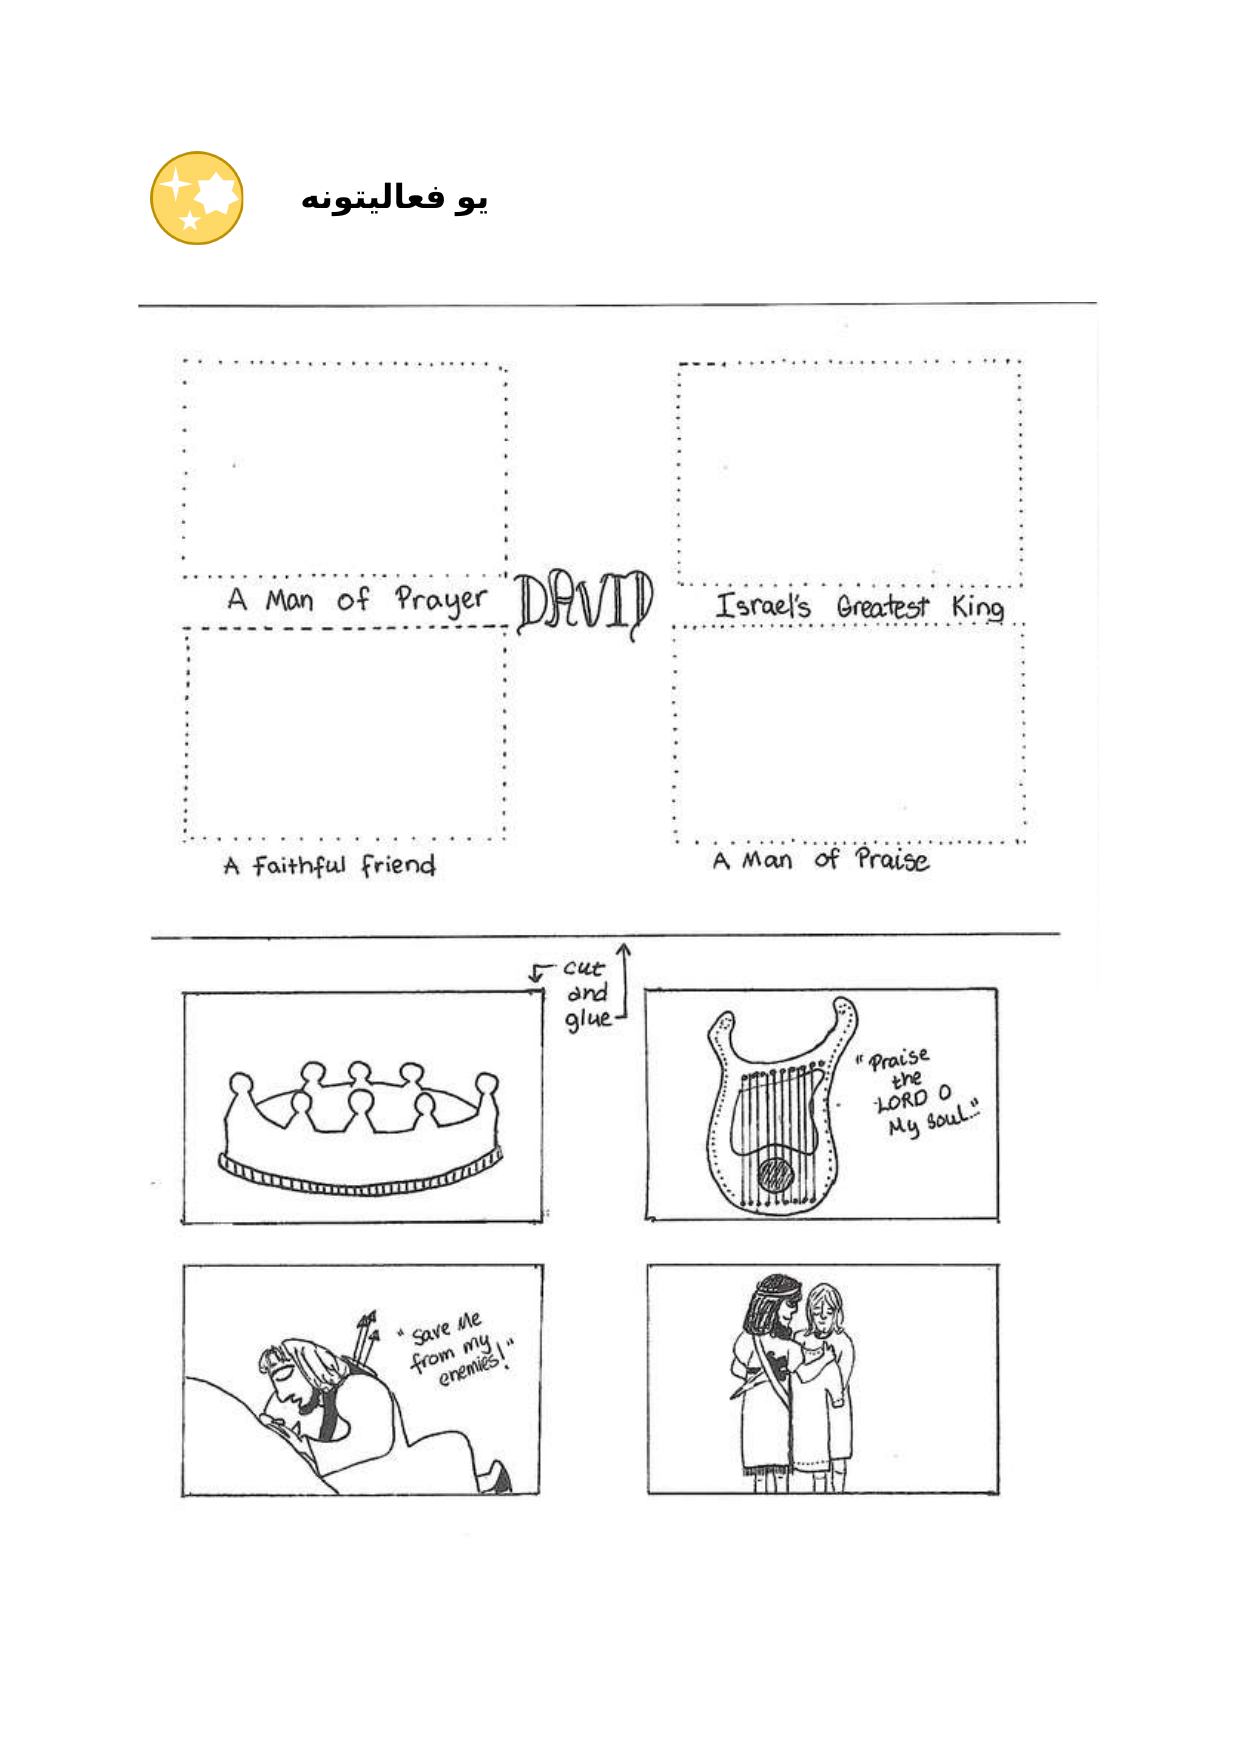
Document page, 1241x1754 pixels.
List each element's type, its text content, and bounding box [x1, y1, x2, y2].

text یو فعالیتونه [244, 177, 1090, 216]
picture [138, 302, 1100, 1557]
picture [150, 151, 244, 245]
